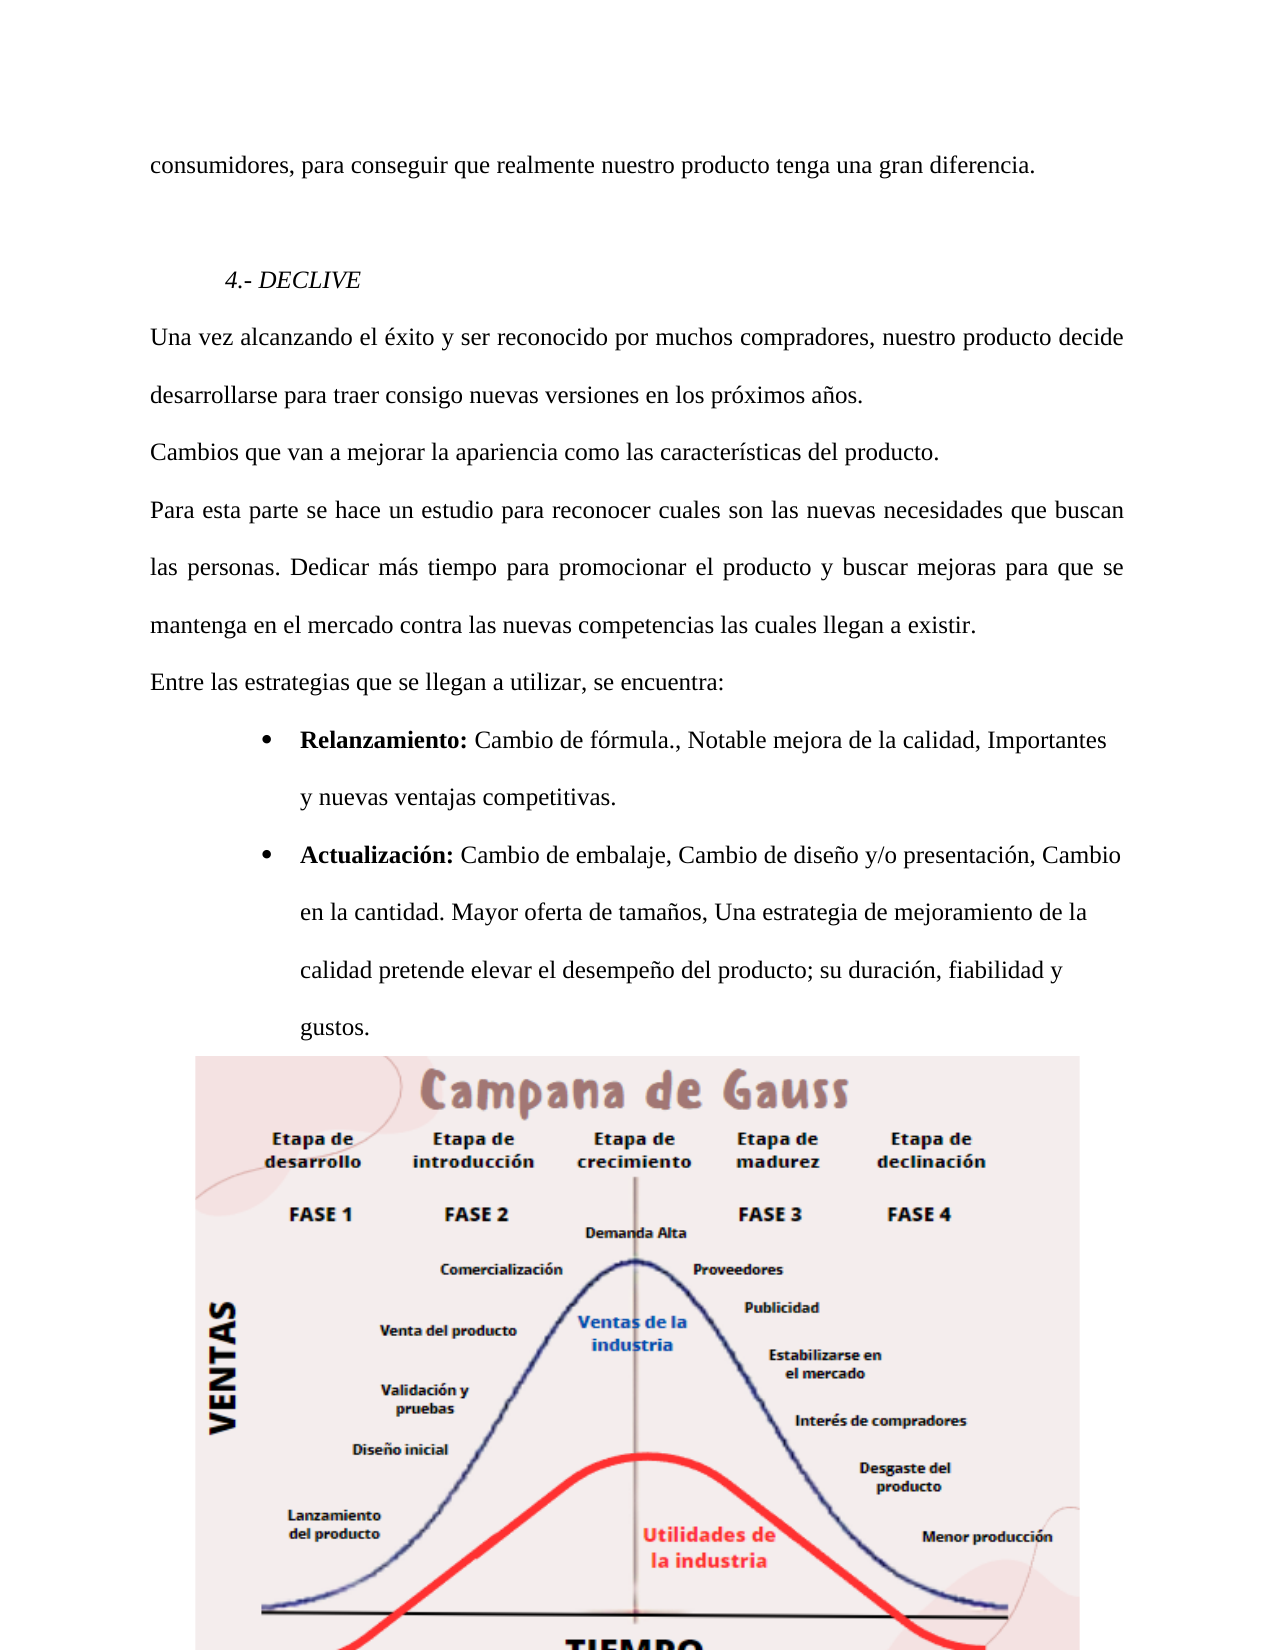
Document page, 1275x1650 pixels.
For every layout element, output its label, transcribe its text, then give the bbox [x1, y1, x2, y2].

picture [195, 1056, 1080, 1650]
text 4.- DECLIVE [150, 265, 1125, 294]
text Cambios que van a mejorar la apariencia como las características del producto. [150, 437, 1125, 466]
text Entre las estrategias que se llegan a utilizar, se encuentra: [150, 667, 1125, 696]
list Actualización: Cambio de embalaje, Cambio de diseño y/o presentación, Cambio en la cantidad. Mayor oferta de tamaños, Una estrategia de mejoramiento de la calidad pretende elevar el desempeño del producto; su duración, fiabilidad y gustos. [262, 840, 1125, 1041]
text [150, 150, 1125, 179]
text Una vez alcanzando el éxito y ser reconocido por muchos compradores, nuestro producto decide desarrollarse para traer consigo nuevas versiones en los próximos años. [150, 322, 1125, 409]
list Relanzamiento: Cambio de fórmula., Notable mejora de la calidad, Importantes y nuevas ventajas competitivas. [262, 725, 1125, 811]
text Para esta parte se hace un estudio para reconocer cuales son las nuevas necesidades que buscan las personas. Dedicar más tiempo para promocionar el producto y buscar mejoras para que se mantenga en el mercado contra las nuevas competencias las cuales llegan a existir. [150, 495, 1125, 639]
